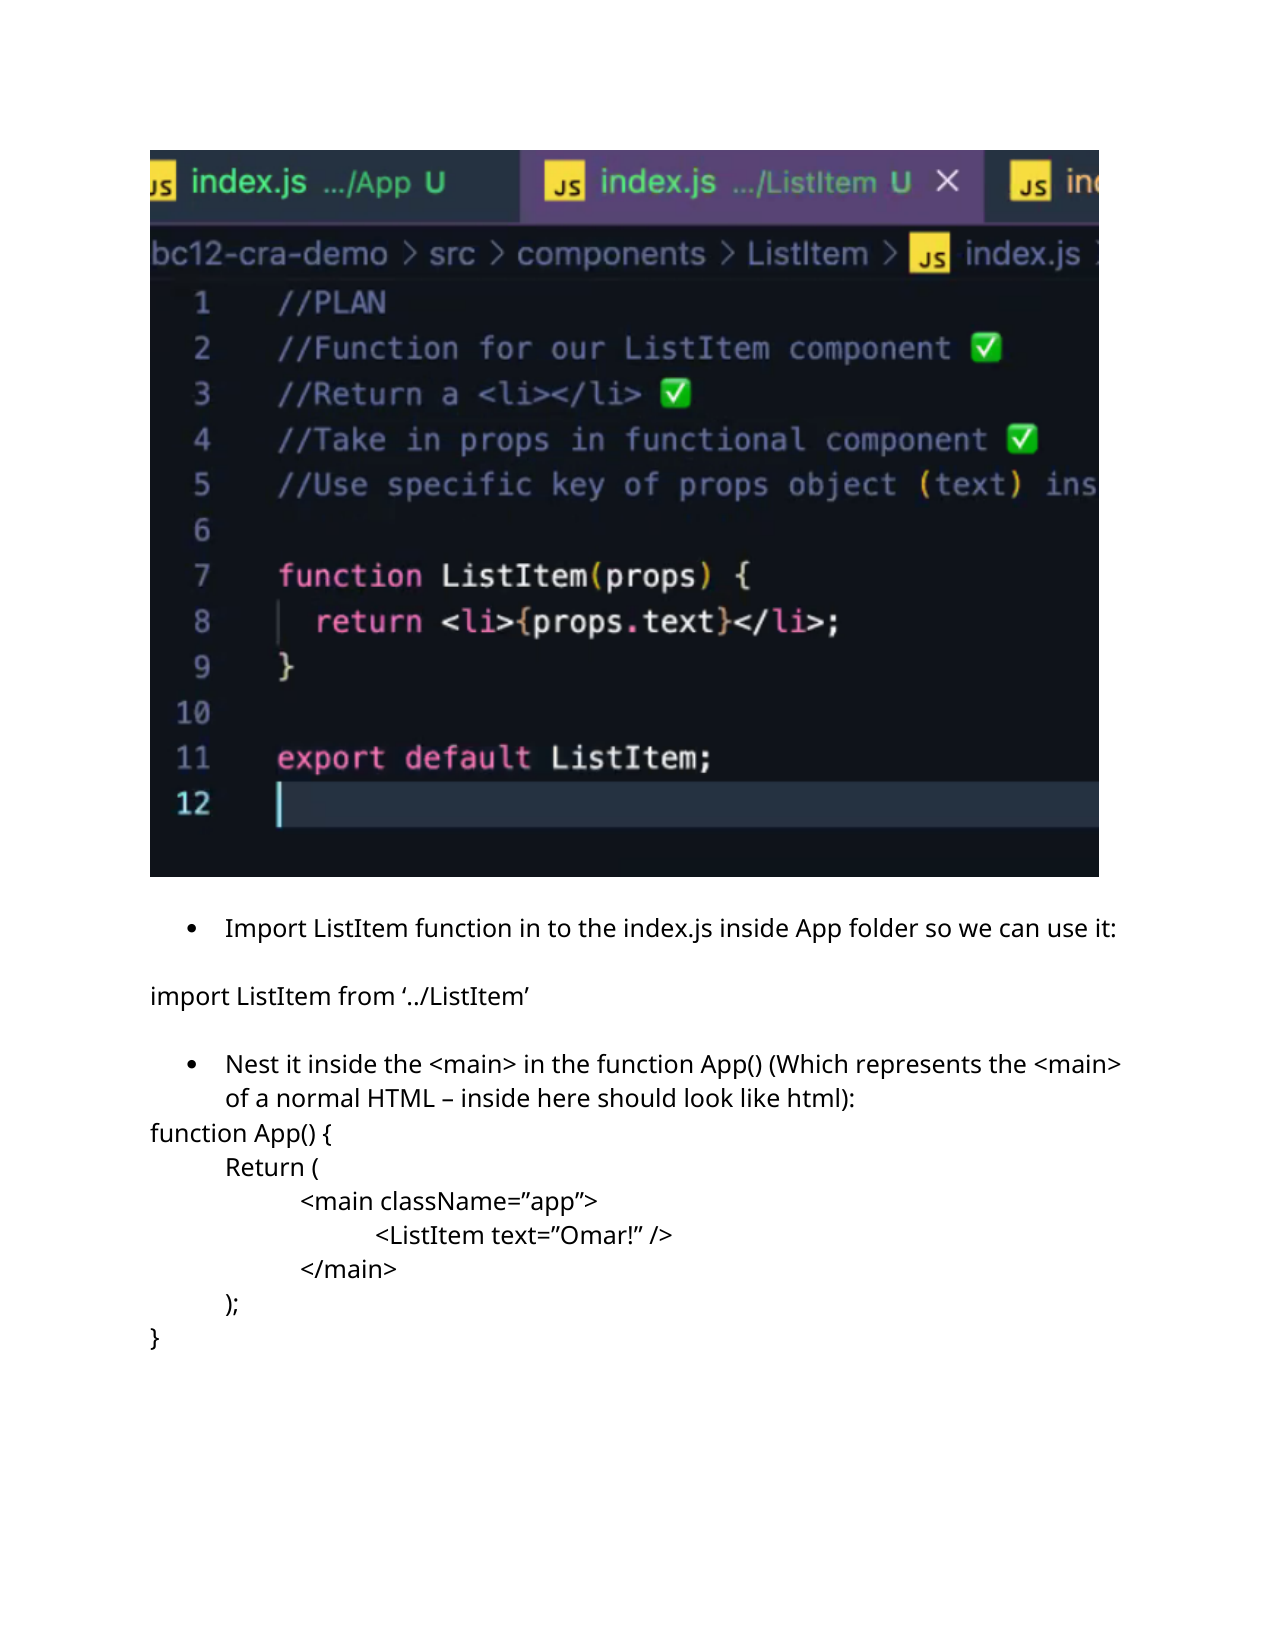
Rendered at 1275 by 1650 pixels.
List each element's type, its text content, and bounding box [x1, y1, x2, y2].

text <main className=”app”> [150, 1183, 1125, 1217]
picture [150, 150, 1099, 877]
text function App() { [150, 1115, 1125, 1149]
text Return ( [150, 1149, 1125, 1183]
text ); [150, 1286, 1125, 1319]
list Import ListItem function in to the index.js inside App folder so we can use it: [187, 911, 1125, 945]
text </main> [150, 1251, 1125, 1286]
list Nest it inside the <main> in the function App() (Which represents the <main> of a normal HTML – inside here should look like html): [187, 1047, 1125, 1115]
text <ListItem text=”Omar!” /> [150, 1217, 1125, 1251]
text import ListItem from ‘../ListItem’ [150, 979, 1125, 1013]
text } [150, 1319, 1125, 1354]
